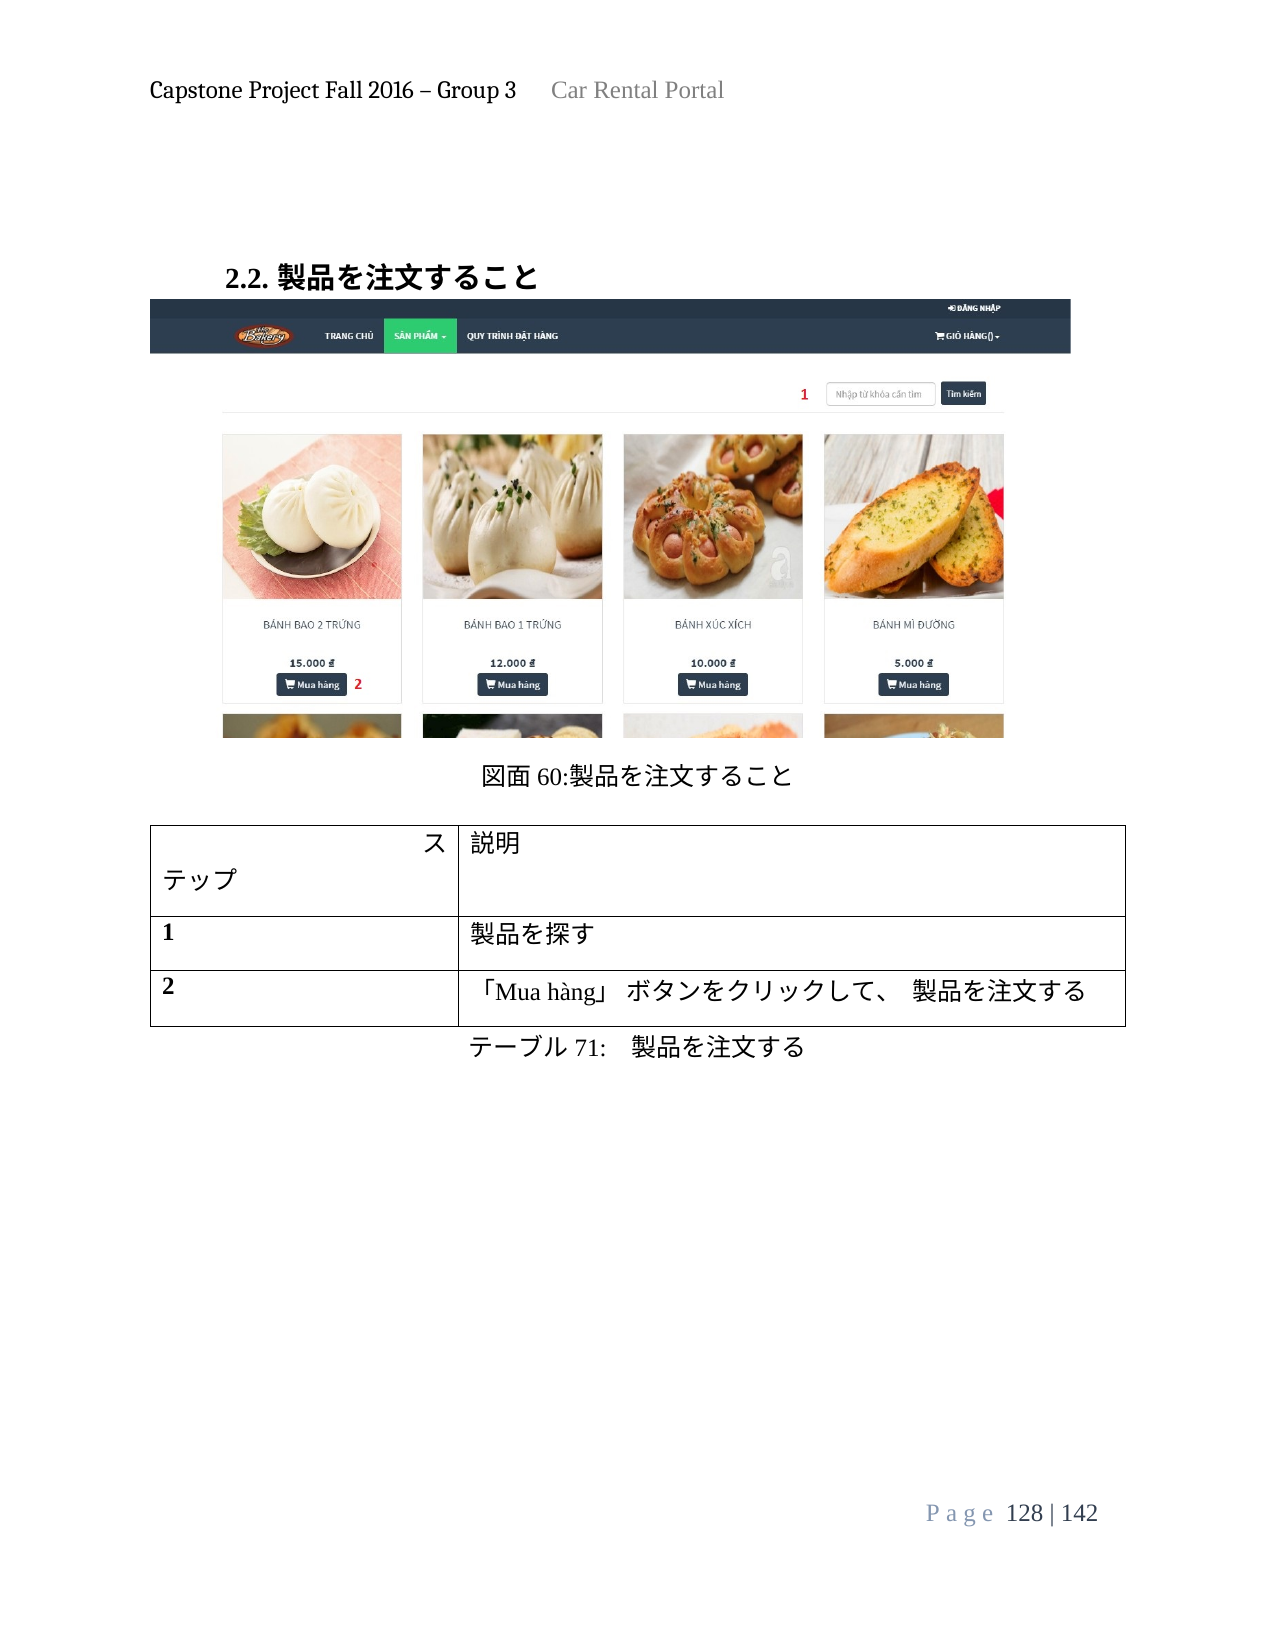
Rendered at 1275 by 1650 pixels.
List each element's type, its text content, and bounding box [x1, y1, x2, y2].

subtitle 製品を注文すること [225, 257, 1125, 297]
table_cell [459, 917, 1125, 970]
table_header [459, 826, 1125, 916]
picture [150, 299, 1071, 738]
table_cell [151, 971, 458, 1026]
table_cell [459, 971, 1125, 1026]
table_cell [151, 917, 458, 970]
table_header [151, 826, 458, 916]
